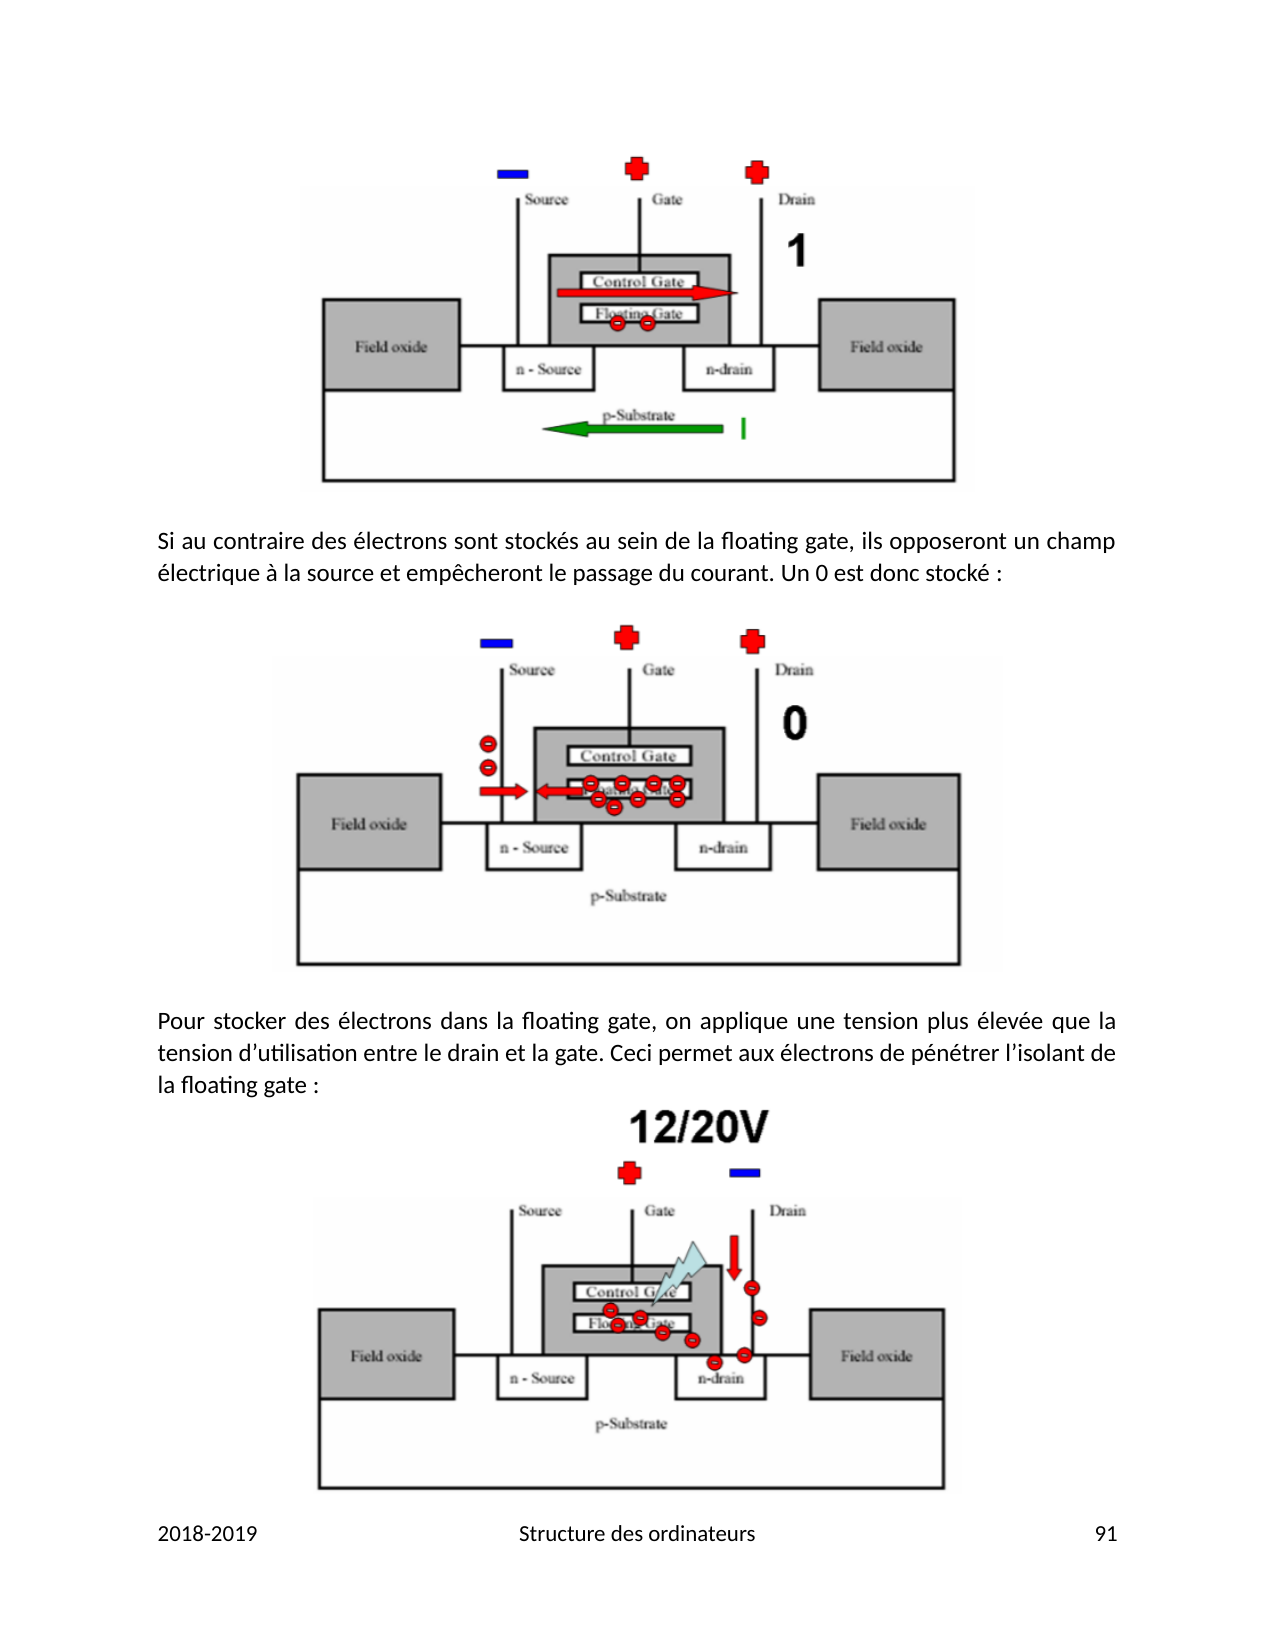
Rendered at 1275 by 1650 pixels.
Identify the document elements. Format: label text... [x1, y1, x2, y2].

picture [300, 150, 976, 492]
text Pour stocker des électrons dans la floating gate, on applique une tension plus élevée que la tension d’utilisation entre le drain et la gate. Ceci permet aux électrons de pénétrer l’isolant de la floating gate : [157, 1005, 1117, 1099]
text Si au contraire des électrons sont stockés au sein de la floating gate, ils opposeront un champ électrique à la source et empêcheront le passage du courant. Un 0 est donc stocké : [157, 525, 1117, 587]
picture [271, 621, 1004, 972]
picture [312, 1100, 963, 1494]
